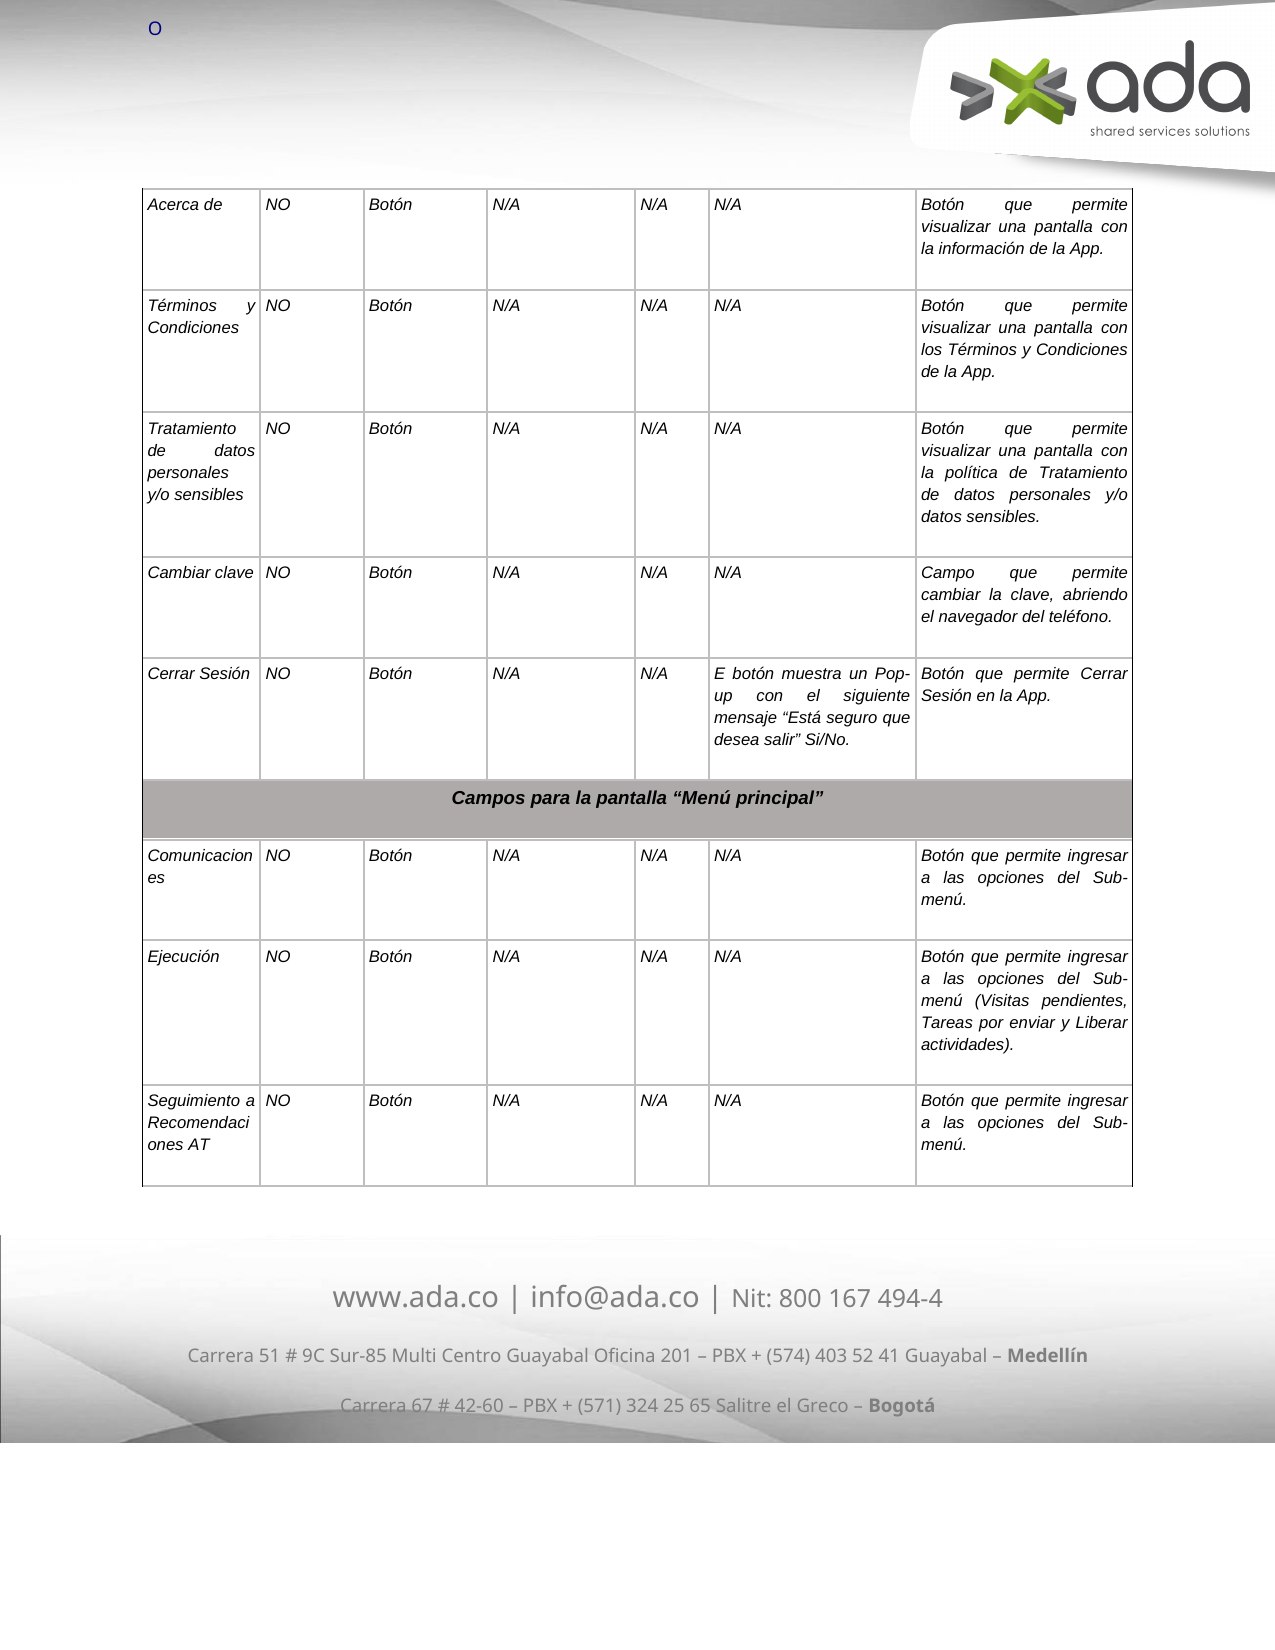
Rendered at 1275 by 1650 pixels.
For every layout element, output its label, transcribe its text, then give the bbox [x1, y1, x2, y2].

table_cell Términos y Condiciones [143, 291, 259, 411]
table_cell NO [261, 941, 363, 1084]
table_cell Tratamiento de datos personales y/o sensibles [143, 413, 259, 556]
table_cell Botón [365, 190, 486, 288]
table_cell E botón muestra un Pop-up con el siguiente mensaje “Está seguro que desea salir” Si/No. [710, 659, 915, 779]
table_cell N/A [636, 659, 708, 779]
table_cell N/A [488, 190, 634, 288]
table_cell N/A [710, 941, 915, 1084]
picture [0, 1235, 1275, 1443]
table_cell N/A [710, 413, 915, 556]
table_cell N/A [710, 558, 915, 657]
table_cell Botón [365, 291, 486, 411]
table_cell Cambiar clave [143, 558, 259, 657]
table_cell Botón que permite ingresar a las opciones del Sub-menú (Visitas pendientes, Tareas por enviar y Liberar actividades). [917, 941, 1132, 1084]
table_cell N/A [636, 941, 708, 1084]
table_cell Botón [365, 941, 486, 1084]
table_cell Ejecución [143, 941, 259, 1084]
table_cell Botón que permite ingresar a las opciones del Sub-menú. [917, 841, 1132, 939]
table_cell Cerrar Sesión [143, 659, 259, 779]
table_cell N/A [710, 841, 915, 939]
table_cell Seguimiento a Recomendaciones AT [143, 1086, 259, 1185]
table_cell Botón [365, 841, 486, 939]
table_cell N/A [488, 1086, 634, 1185]
table_cell NO [261, 1086, 363, 1185]
table_cell NO [261, 659, 363, 779]
picture [0, 0, 1275, 230]
table_cell N/A [636, 413, 708, 556]
table_cell N/A [636, 190, 708, 288]
table_cell Botón [365, 1086, 486, 1185]
table_cell N/A [710, 190, 915, 288]
table_cell Botón que permite visualizar una pantalla con la política de Tratamiento de datos personales y/o datos sensibles. [917, 413, 1132, 556]
table_cell N/A [636, 1086, 708, 1185]
table_cell Botón que permite ingresar a las opciones del Sub-menú. [917, 1086, 1132, 1185]
table_cell Botón que permite visualizar una pantalla con los Términos y Condiciones de la App. [917, 291, 1132, 411]
table_cell N/A [488, 659, 634, 779]
table_cell Comunicaciones [143, 841, 259, 939]
table_cell Botón que permite visualizar una pantalla con la información de la App. [917, 190, 1132, 288]
table_cell NO [261, 841, 363, 939]
table_cell Botón [365, 659, 486, 779]
table_cell N/A [488, 413, 634, 556]
table_cell N/A [488, 291, 634, 411]
table_cell Botón [365, 413, 486, 556]
table_cell Campos para la pantalla “Menú principal” [143, 781, 1132, 838]
table_cell NO [261, 558, 363, 657]
table_cell N/A [636, 291, 708, 411]
table_cell N/A [710, 291, 915, 411]
table_cell Botón que permite Cerrar Sesión en la App. [917, 659, 1132, 779]
table_cell N/A [636, 841, 708, 939]
table_cell N/A [488, 841, 634, 939]
table_cell N/A [710, 1086, 915, 1185]
table_cell Campo que permite cambiar la clave, abriendo el navegador del teléfono. [917, 558, 1132, 657]
table_cell N/A [636, 558, 708, 657]
table_cell N/A [488, 558, 634, 657]
table_cell NO [261, 413, 363, 556]
table_cell Acerca de [143, 190, 259, 288]
table_cell NO [261, 190, 363, 288]
table_cell N/A [488, 941, 634, 1084]
table_cell NO [261, 291, 363, 411]
table_cell Botón [365, 558, 486, 657]
